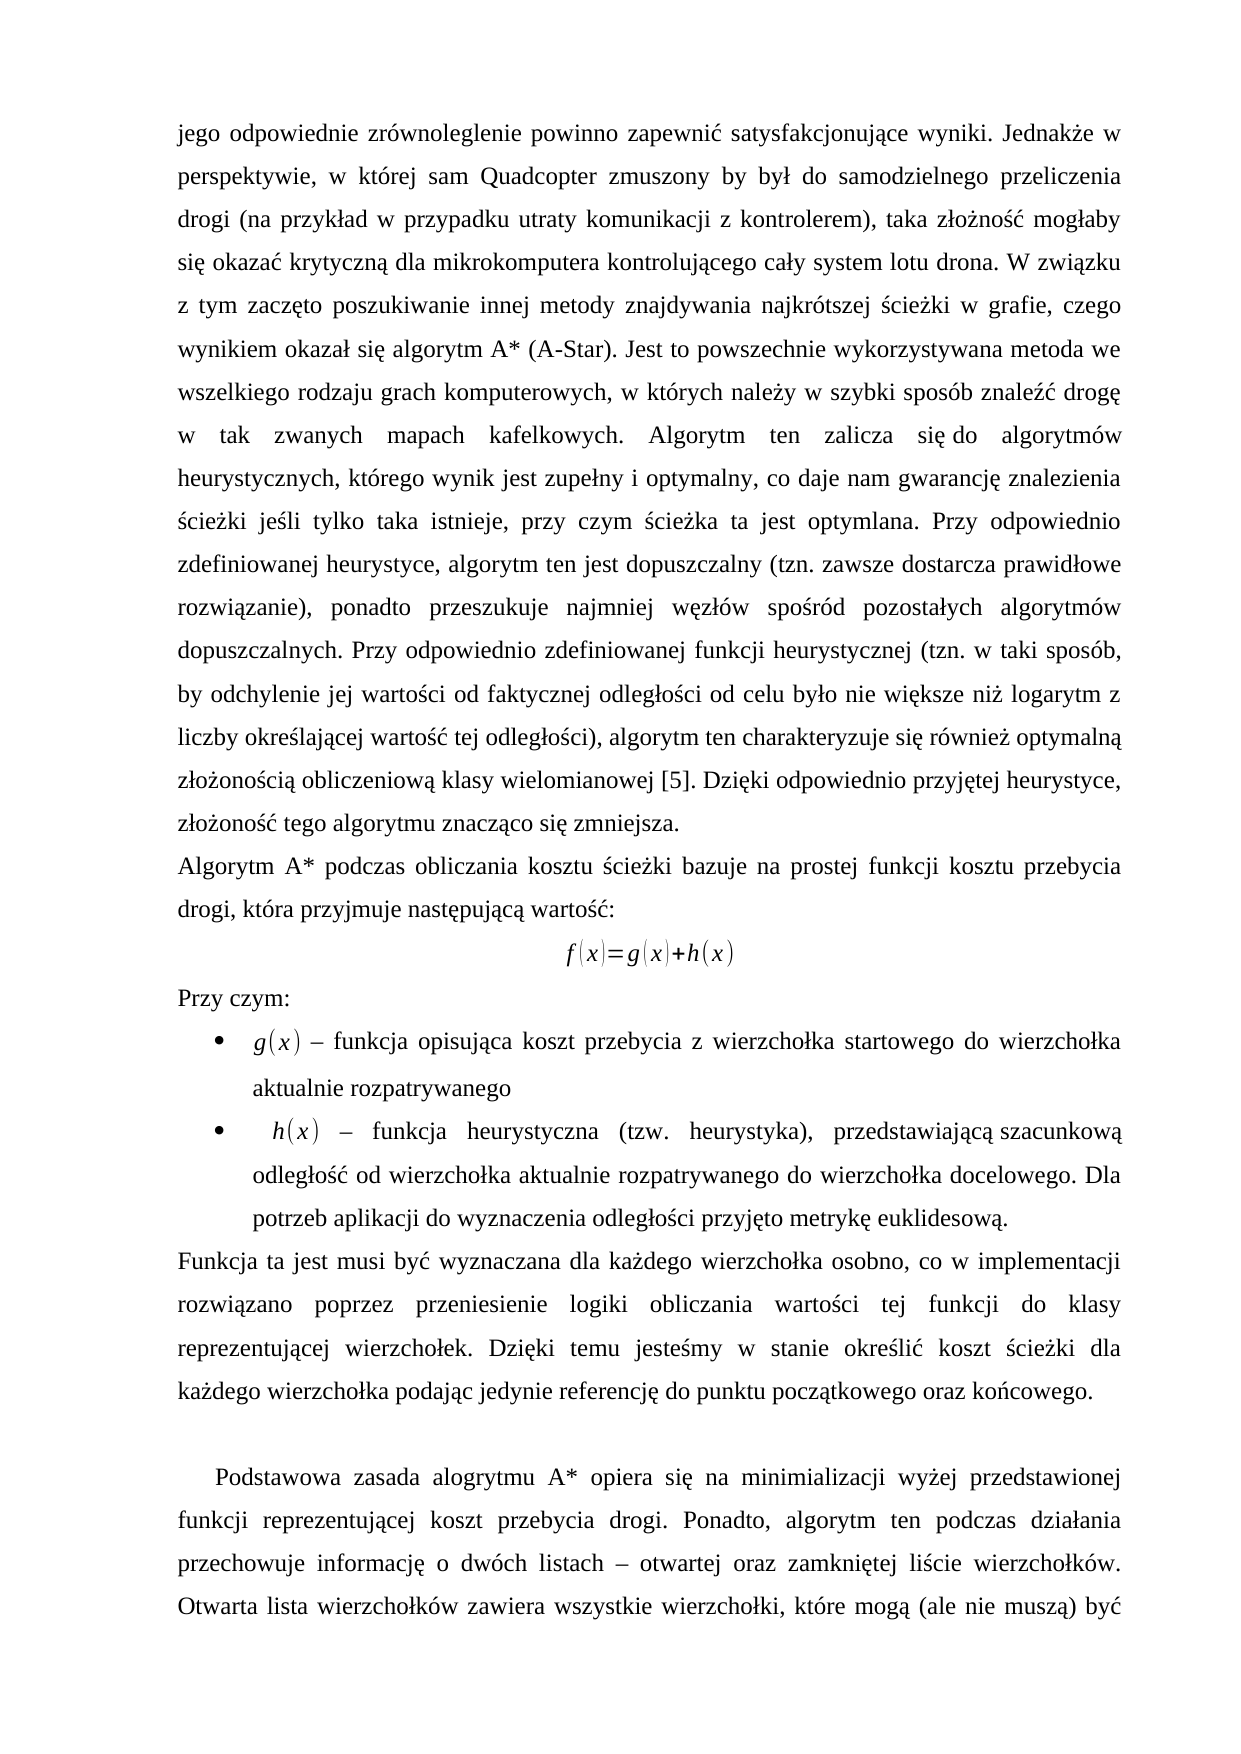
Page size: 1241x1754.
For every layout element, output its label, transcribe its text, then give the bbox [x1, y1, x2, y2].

text Algorytm A* podczas obliczania kosztu ścieżki bazuje na prostej funkcji kosztu przebycia drogi, która przyjmuje następującą wartość: [177, 851, 1122, 923]
text Przy czym: [177, 983, 1122, 1012]
text Funkcja ta jest musi być wyznaczana dla każdego wierzchołka osobno, co w implementacji rozwiązano poprzez przeniesienie logiki obliczania wartości tej funkcji do klasy reprezentującej wierzchołek. Dzięki temu jesteśmy w stanie określić koszt ścieżki dla każdego wierzchołka podając jedynie referencję do punktu początkowego oraz końcowego. [177, 1246, 1122, 1404]
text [177, 1462, 1122, 1620]
list – funkcja heurystyczna (tzw. heurystyka), przedstawiającą szacunkową odległość od wierzchołka aktualnie rozpatrywanego do wierzchołka docelowego. Dla potrzeb aplikacji do wyznaczenia odległości przyjęto metrykę euklidesową. [215, 1116, 1122, 1232]
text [177, 118, 1122, 837]
list – funkcja opisująca koszt przebycia z wierzchołka startowego do wierzchołka aktualnie rozpatrywanego [215, 1026, 1122, 1101]
